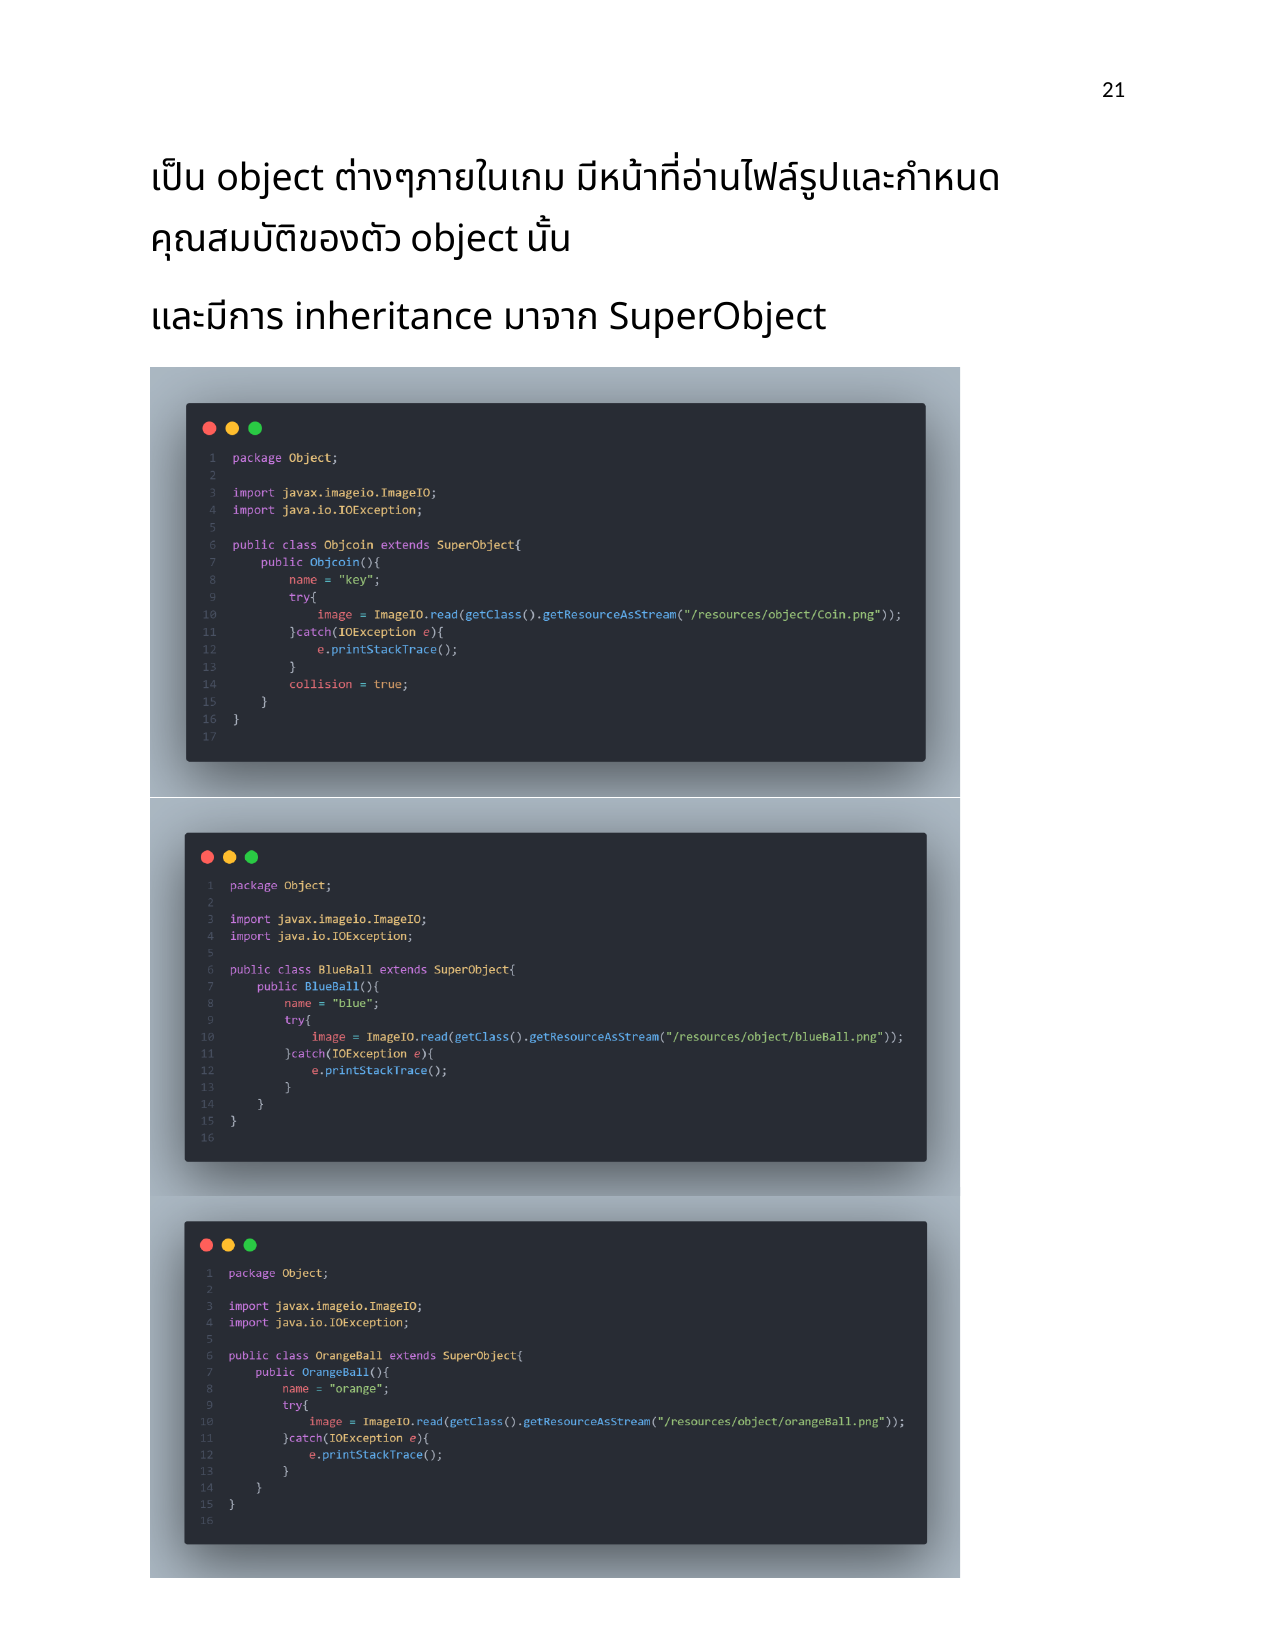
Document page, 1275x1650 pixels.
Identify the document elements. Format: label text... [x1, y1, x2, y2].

picture [150, 367, 961, 797]
text และมีการ inheritance มาจาก SuperObject [150, 289, 1125, 347]
text เป็น object ต่างๆภายในเกม มีหน้าที่อ่านไฟล์รูปและกำหนดคุณสมบัติของตัวobjectนั้น [150, 150, 1125, 268]
picture [150, 798, 961, 1578]
